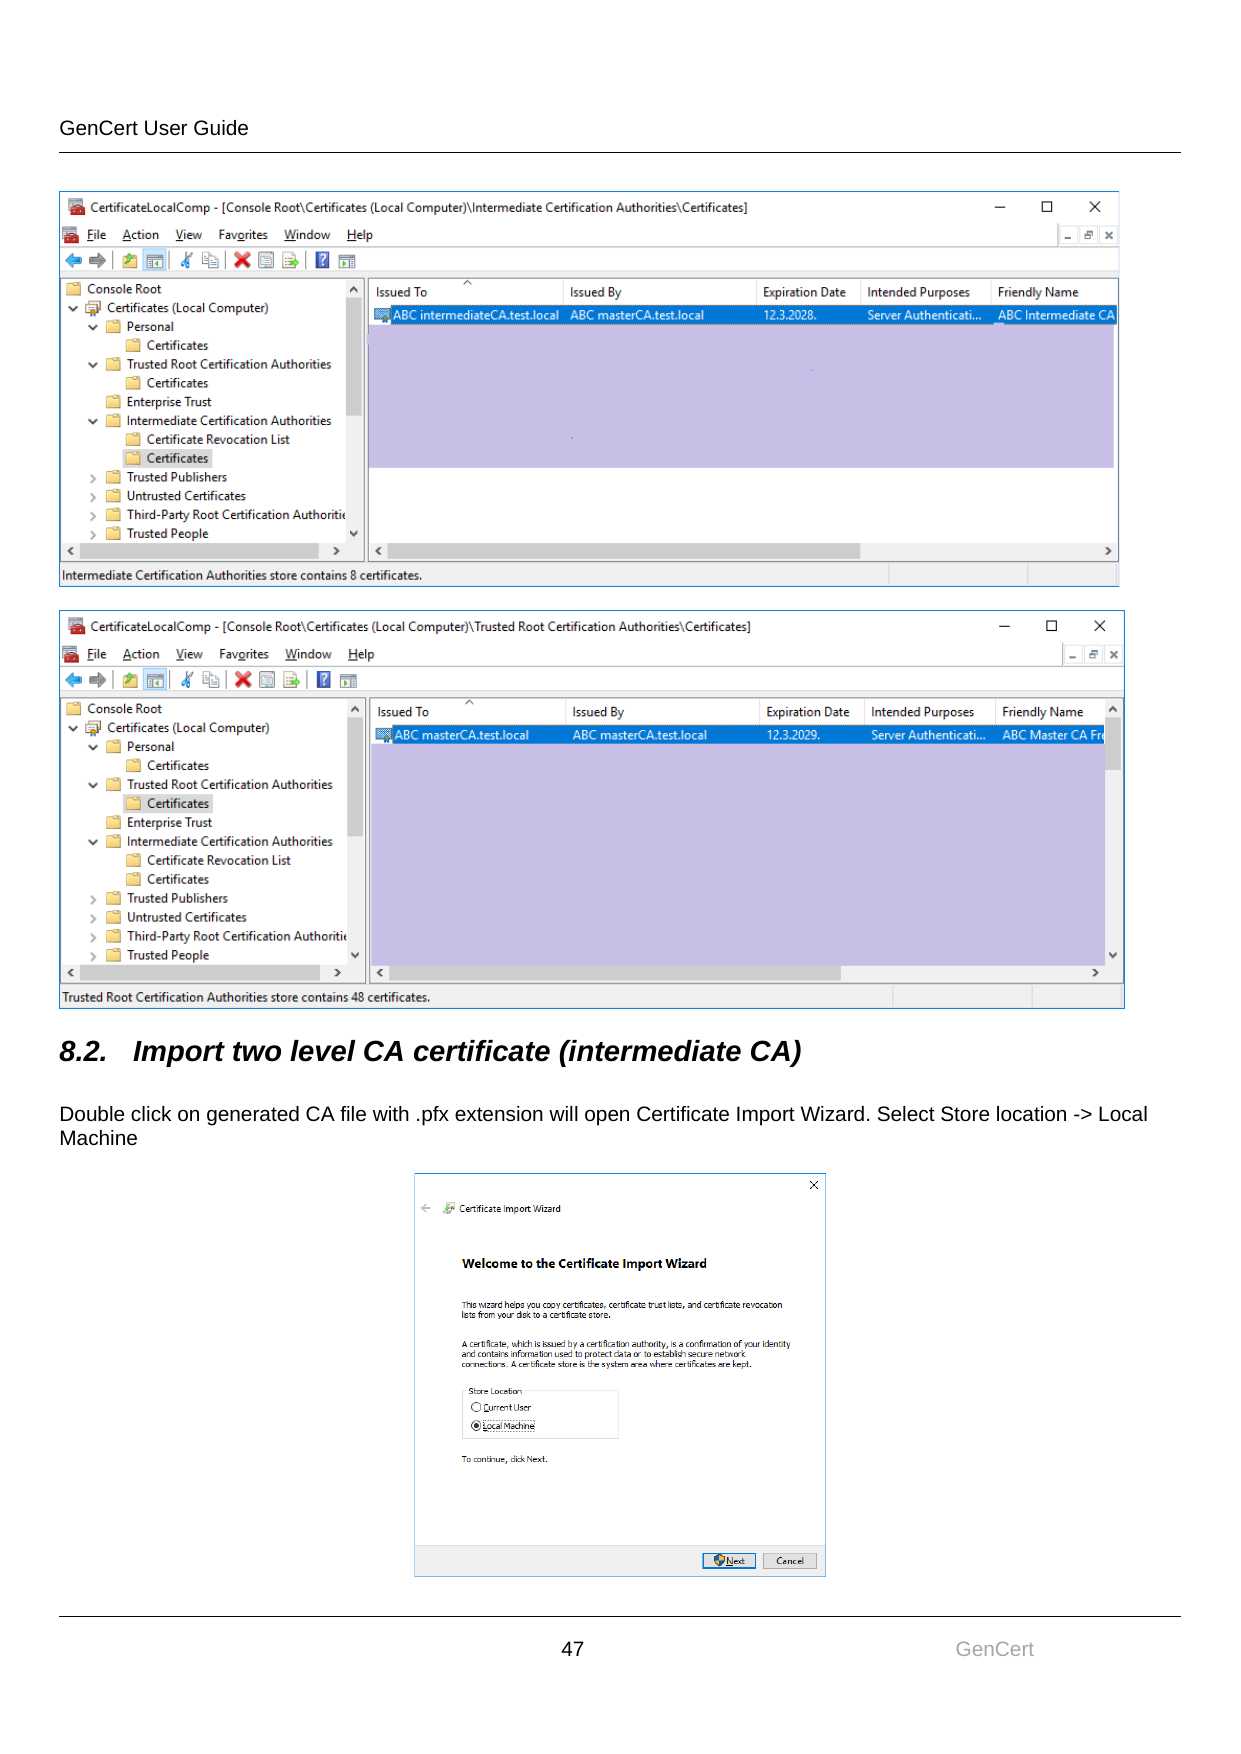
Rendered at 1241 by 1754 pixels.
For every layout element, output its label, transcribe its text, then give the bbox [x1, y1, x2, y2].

text Double click on generated CA file with .pfx extension will open Certificate Import Wizard. Select Store location -> Local Machine [59, 1102, 1181, 1150]
picture [414, 1173, 826, 1577]
picture [59, 191, 1120, 587]
picture [59, 610, 1125, 1009]
subtitle Import two level CA certificate (intermediate CA) [59, 1033, 1181, 1067]
